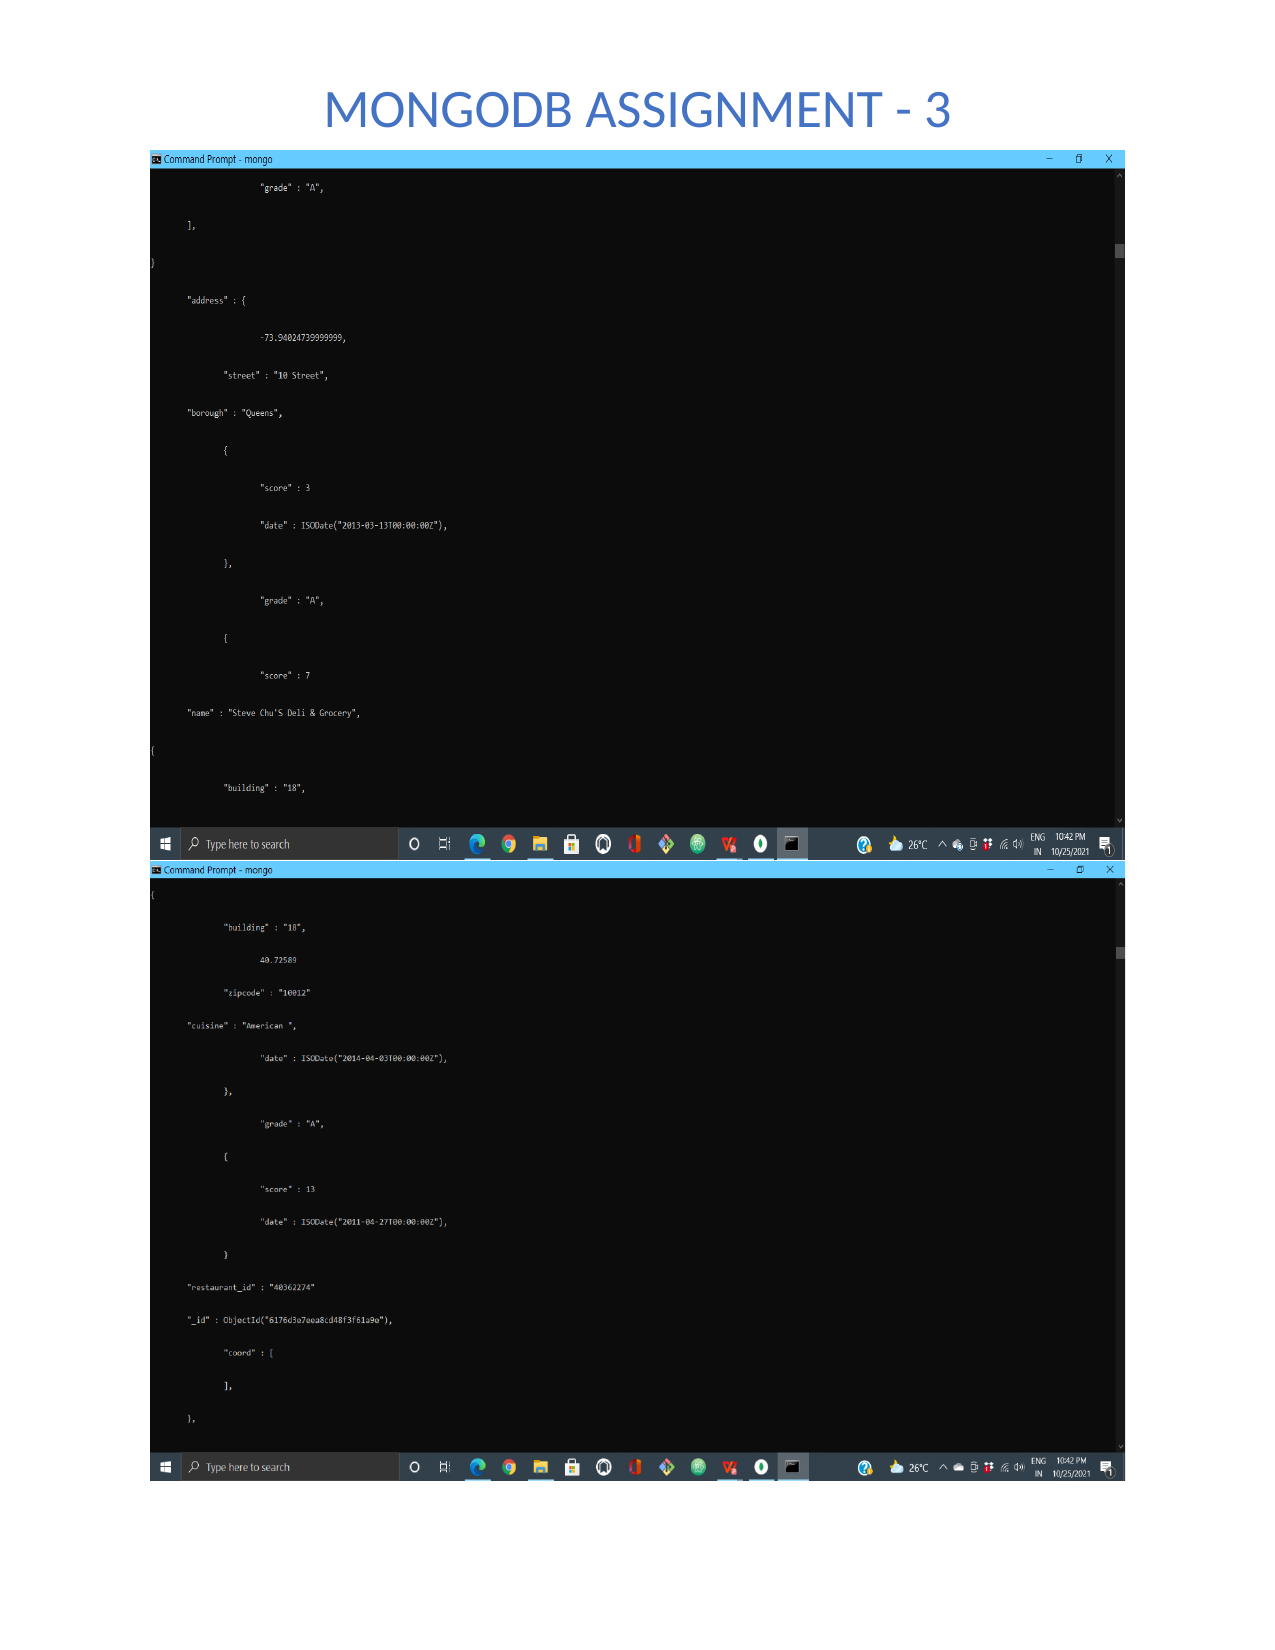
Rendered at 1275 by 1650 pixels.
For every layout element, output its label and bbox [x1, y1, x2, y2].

picture [150, 861, 1125, 1481]
picture [150, 150, 1125, 860]
